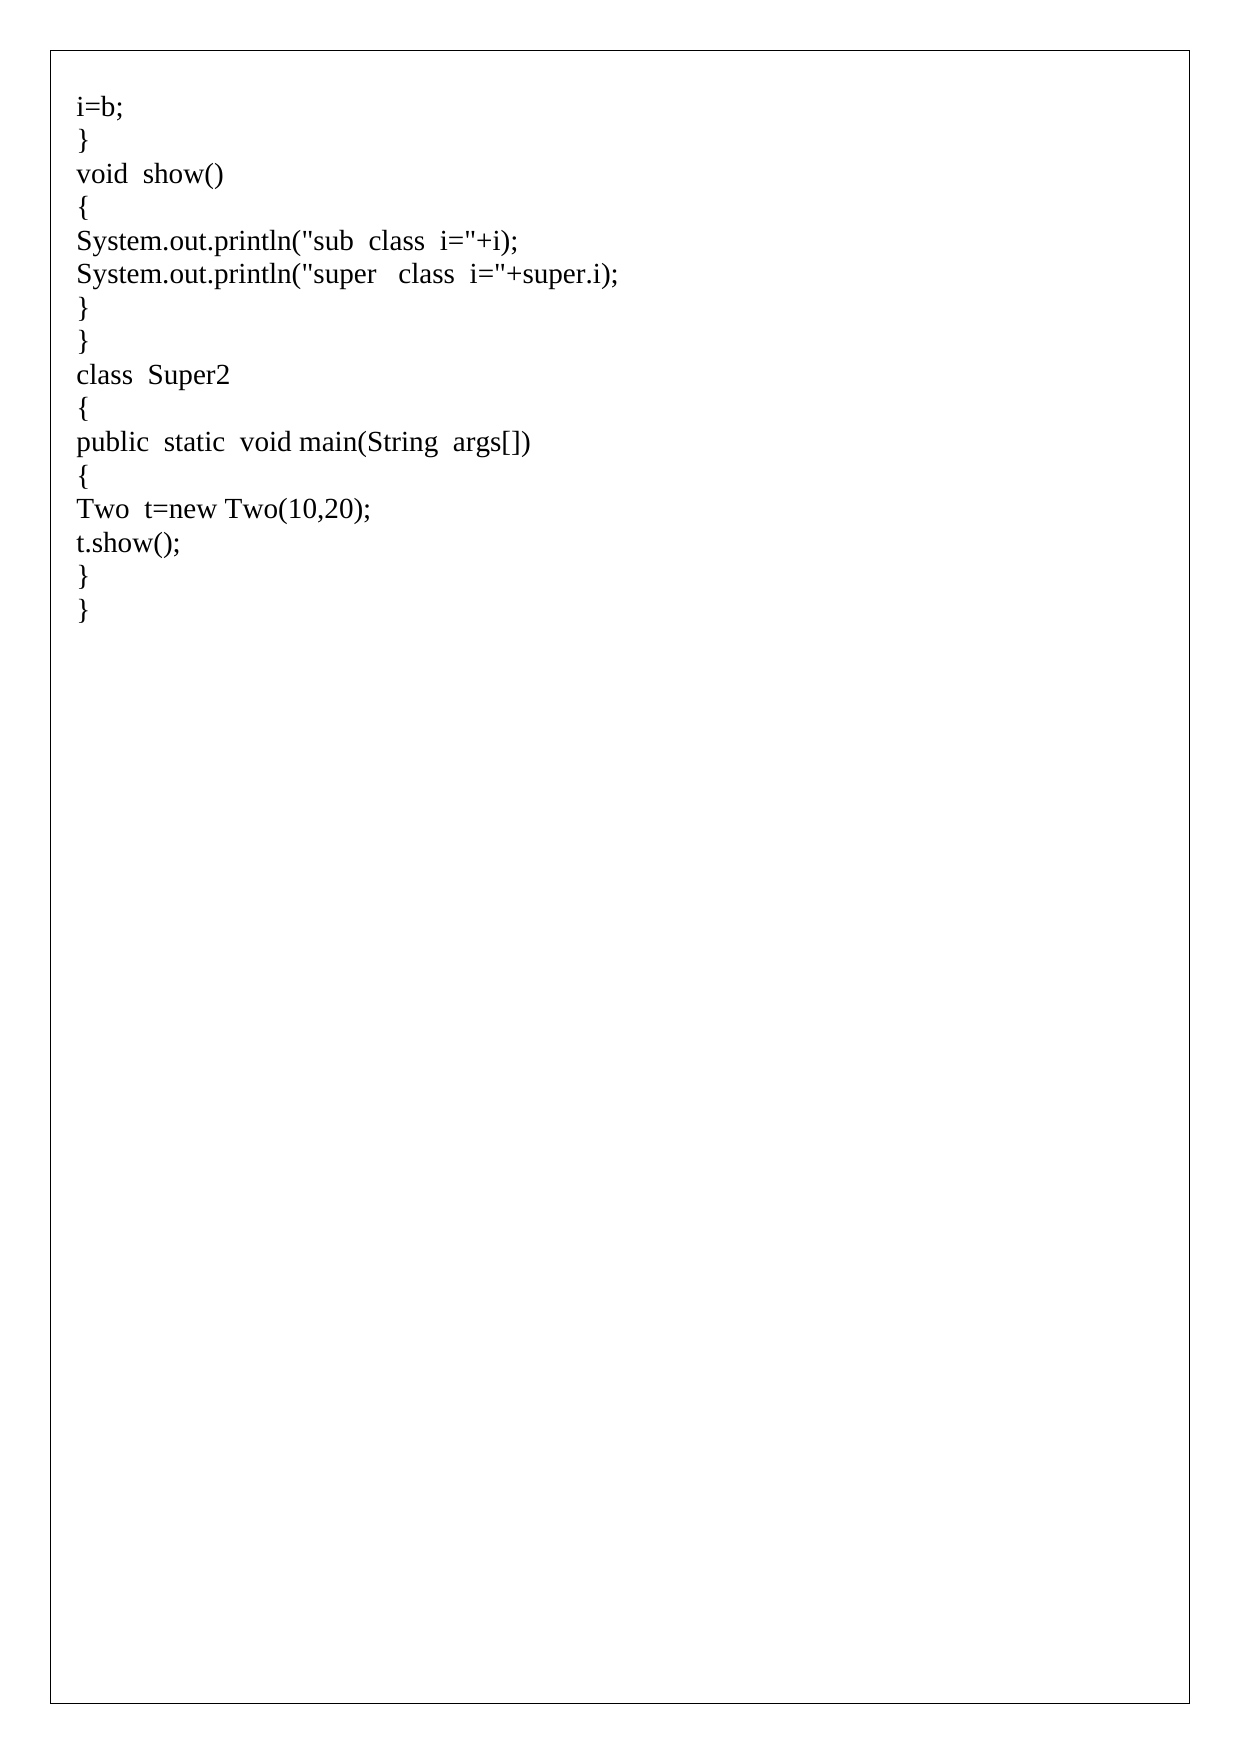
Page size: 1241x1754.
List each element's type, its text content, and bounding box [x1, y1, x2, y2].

text System.out.println("super class i="+super.i); [76, 256, 1169, 290]
text class Super2 [76, 357, 1169, 391]
text Two t=new Two(10,20); [76, 491, 1169, 525]
text public static void main(String args[]) [76, 424, 1169, 458]
text } [76, 558, 1169, 592]
text i=b; [76, 89, 1169, 122]
text { [76, 458, 1169, 491]
text } [76, 323, 1169, 357]
text t.show(); [76, 525, 1169, 558]
text void show() [76, 156, 1169, 189]
text System.out.println("sub class i="+i); [76, 223, 1169, 256]
text } [76, 592, 1169, 625]
text { [76, 391, 1169, 424]
text { [76, 189, 1169, 223]
text } [76, 290, 1169, 323]
text } [76, 122, 1169, 156]
